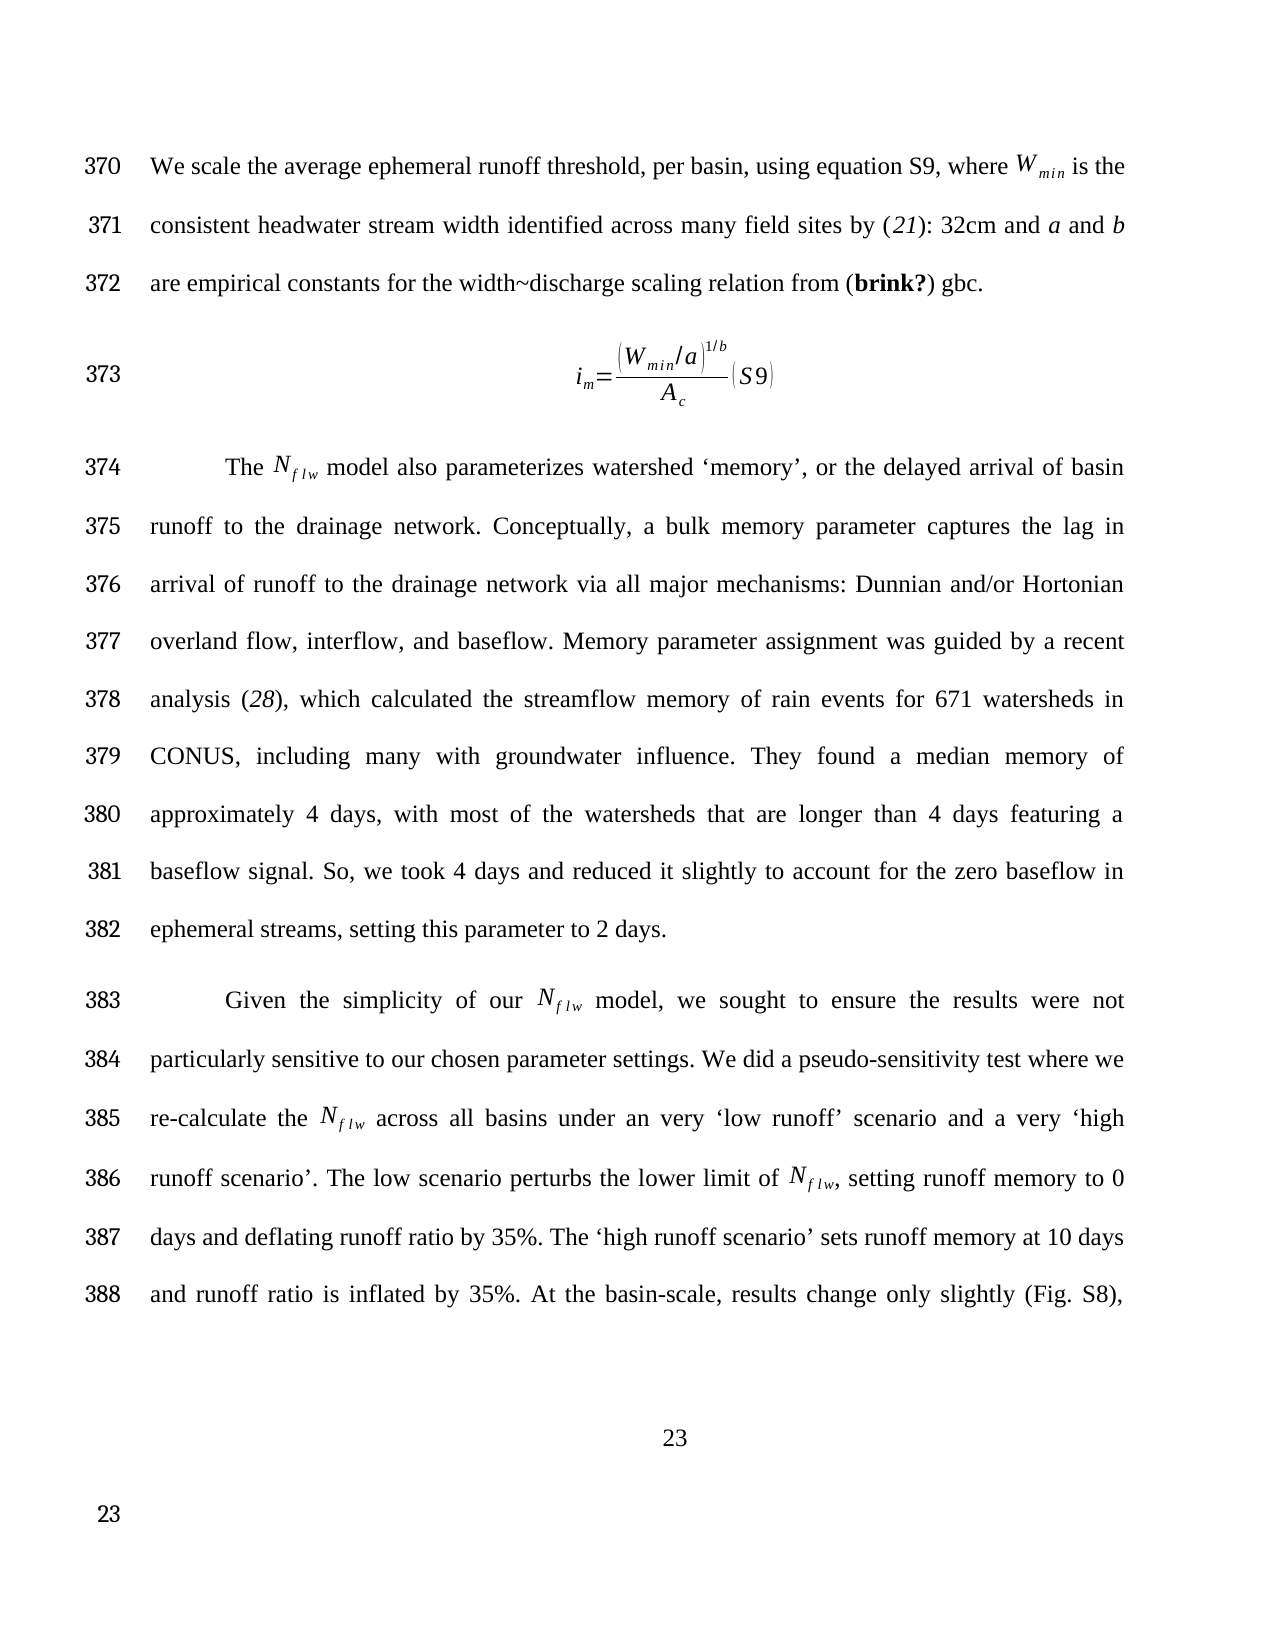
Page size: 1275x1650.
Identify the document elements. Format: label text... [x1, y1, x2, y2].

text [150, 984, 1125, 1308]
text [150, 150, 1125, 296]
text The model also parameterizes watershed ‘memory’, or the delayed arrival of basin runoff to the drainage network. Conceptually, a bulk memory parameter captures the lag in arrival of runoff to the drainage network via all major mechanisms: Dunnian and/or Hortonian overland flow, interflow, and baseflow. Memory parameter assignment was guided by a recent analysis (28), which calculated the streamflow memory of rain events for 671 watersheds in CONUS, including many with groundwater influence. They found a median memory of approximately 4 days, with most of the watersheds that are longer than 4 days featuring a baseflow signal. So, we took 4 days and reduced it slightly to account for the zero baseflow in ephemeral streams, setting this parameter to 2 days. [150, 451, 1125, 942]
